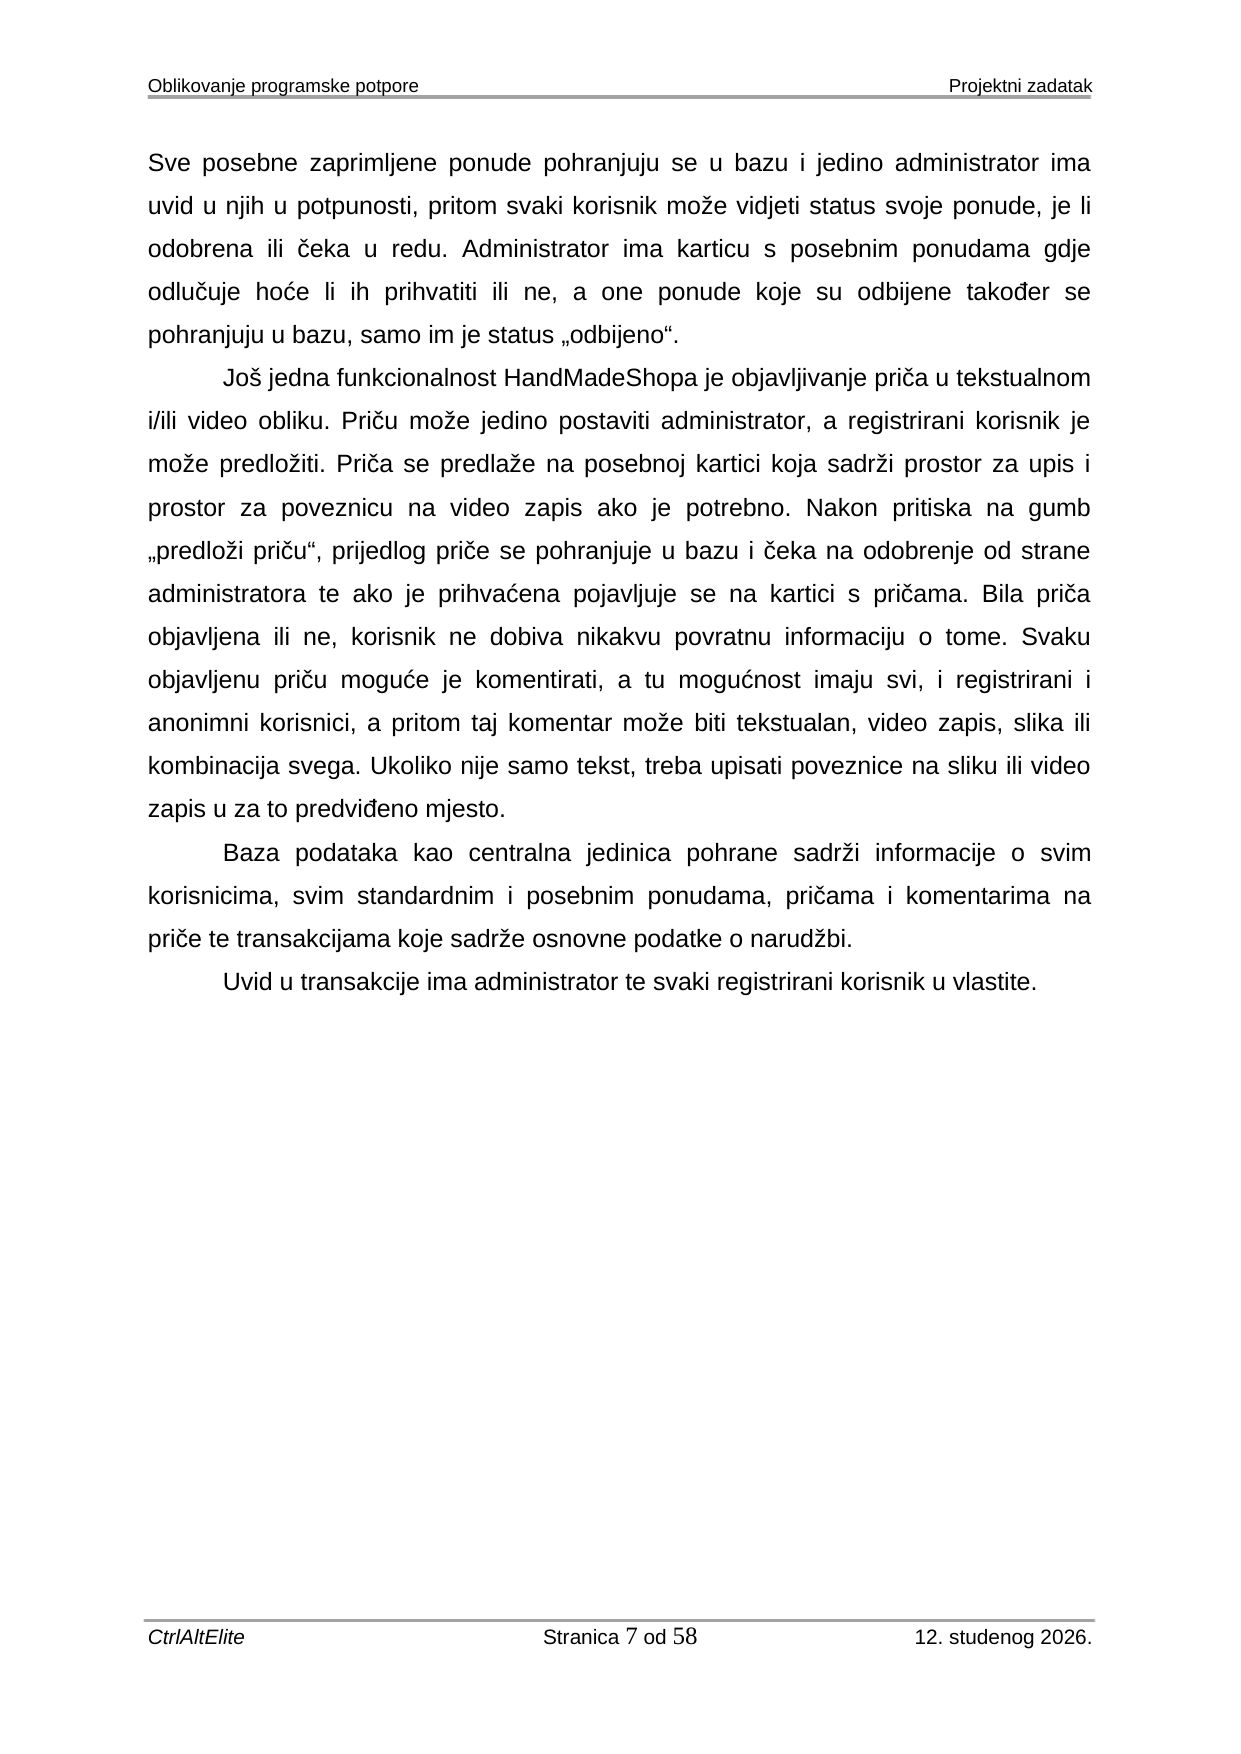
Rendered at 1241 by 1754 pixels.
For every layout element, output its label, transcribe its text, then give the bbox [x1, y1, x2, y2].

text Još jedna funkcionalnost HandMadeShopa je objavljivanje priča u tekstualnom i/ili video obliku. Priču može jedino postaviti administrator, a registrirani korisnik je može predložiti. Priča se predlaže na posebnoj kartici koja sadrži prostor za upis i prostor za poveznicu na video zapis ako je potrebno. Nakon pritiska na gumb „predloži priču“, prijedlog priče se pohranjuje u bazu i čeka na odobrenje od strane administratora te ako je prihvaćena pojavljuje se na kartici s pričama. Bila priča objavljena ili ne, korisnik ne dobiva nikakvu povratnu informaciju o tome. Svaku objavljenu priču moguće je komentirati, a tu mogućnost imaju svi, i registrirani i anonimni korisnici, a pritom taj komentar može biti tekstualan, video zapis, slika ili kombinacija svega. Ukoliko nije samo tekst, treba upisati poveznice na sliku ili video zapis u za to predviđeno mjesto. [148, 363, 1093, 823]
text Uvid u transakcije ima administrator te svaki registrirani korisnik u vlastite. [148, 967, 1093, 996]
text Baza podataka kao centralna jedinica pohrane sadrži informacije o svim korisnicima, svim standardnim i posebnim ponudama, pričama i komentarima na priče te transakcijama koje sadrže osnovne podatke o narudžbi. [148, 838, 1093, 953]
picture [147, 95, 1092, 99]
text Sve posebne zaprimljene ponude pohranjuju se u bazu i jedino administrator ima uvid u njih u potpunosti, pritom svaki korisnik može vidjeti status svoje ponude, je li odobrena ili čeka u redu. Administrator ima karticu s posebnim ponudama gdje odlučuje hoće li ih prihvatiti ili ne, a one ponude koje su odbijene također se pohranjuju u bazu, samo im je status „odbijeno“. [148, 148, 1093, 349]
